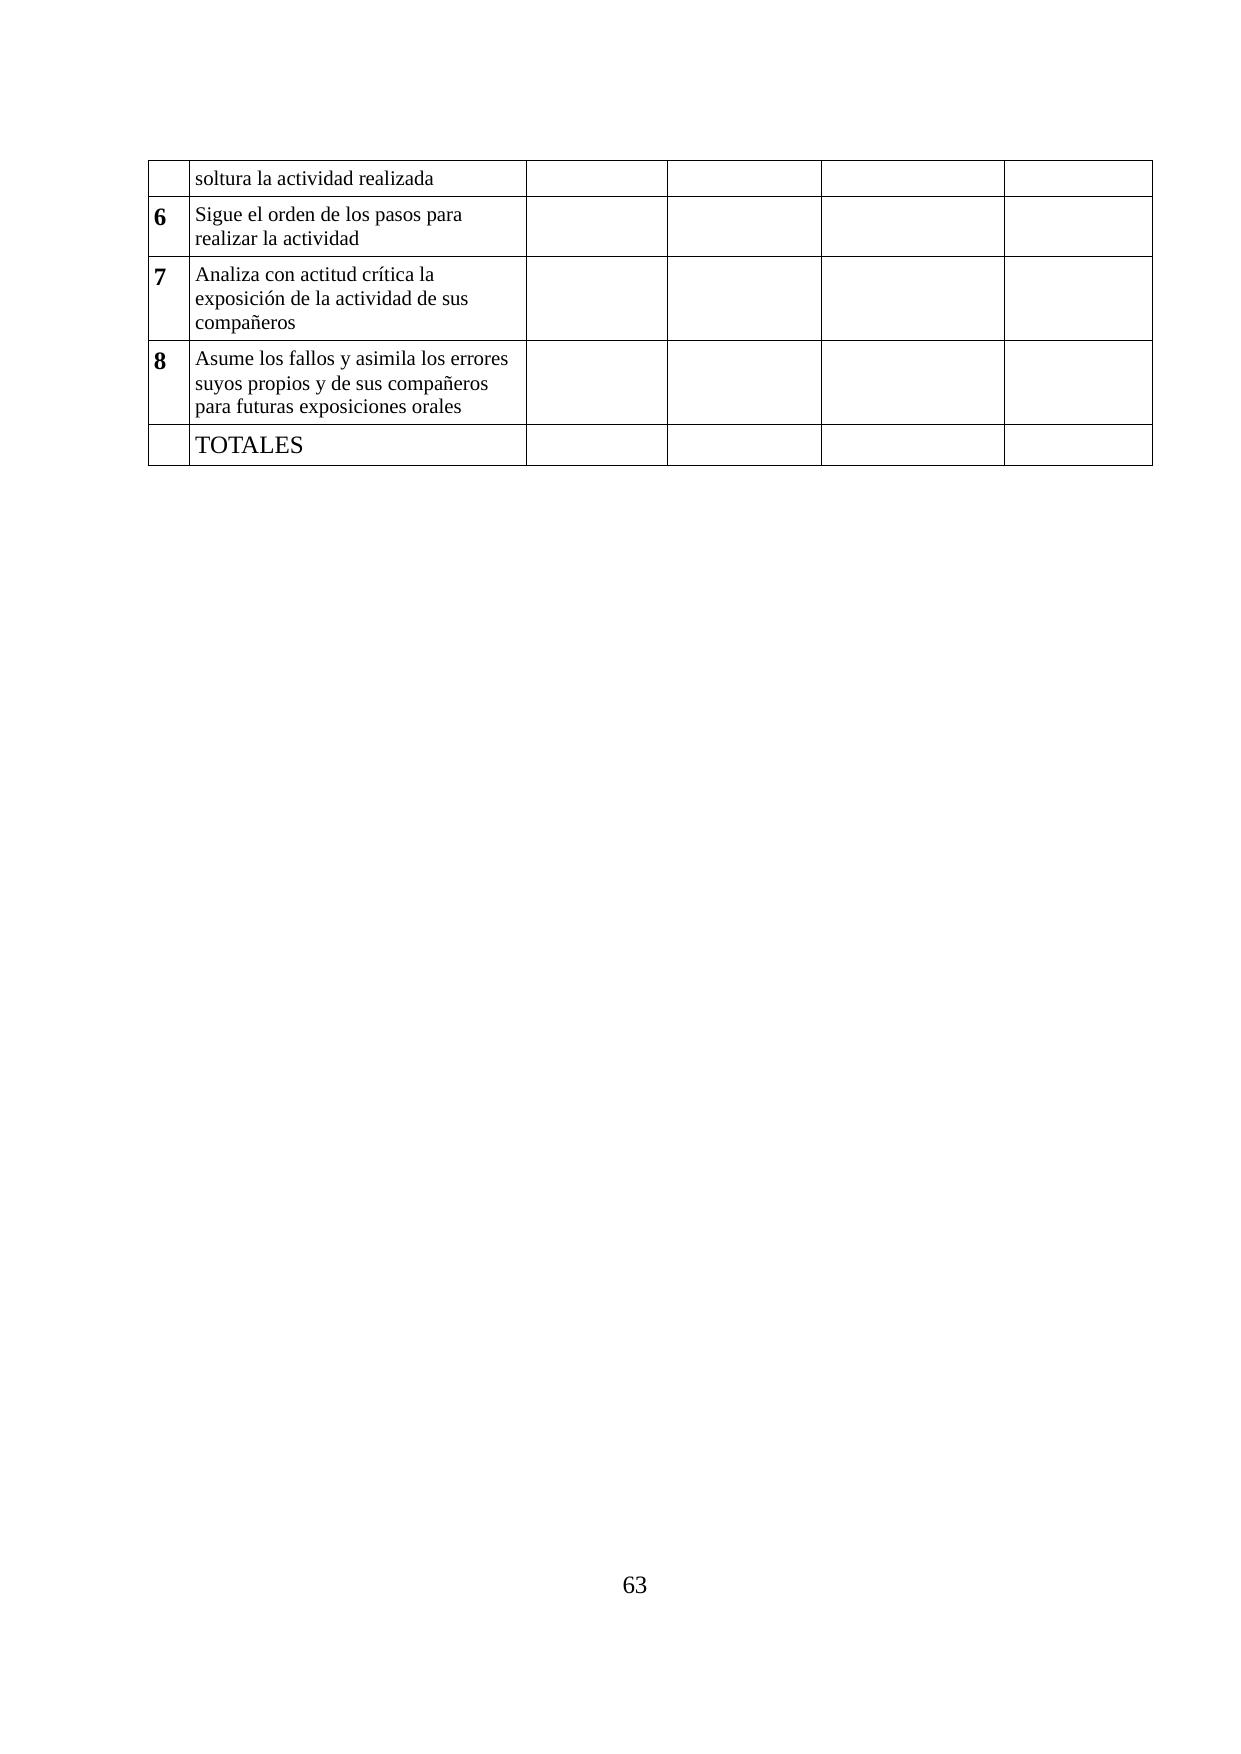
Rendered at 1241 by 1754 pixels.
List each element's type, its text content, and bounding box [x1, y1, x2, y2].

table_cell [822, 197, 1004, 256]
table_cell [527, 161, 667, 196]
table_cell Analiza con actitud crítica la exposición de la actividad de sus compañeros [190, 257, 526, 340]
table_cell [668, 197, 821, 256]
table_cell [1005, 425, 1152, 465]
table_cell [822, 161, 1004, 196]
table_cell [822, 341, 1004, 424]
table_cell [668, 425, 821, 465]
table_cell Sigue el orden de los pasos para realizar la actividad [190, 197, 526, 256]
table_cell 7 [149, 257, 189, 340]
table_cell [822, 257, 1004, 340]
table_cell TOTALES [190, 425, 526, 465]
table_cell [668, 257, 821, 340]
table_cell [1005, 341, 1152, 424]
table_cell 8 [149, 341, 189, 424]
table_cell [527, 257, 667, 340]
table_cell [527, 197, 667, 256]
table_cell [190, 161, 526, 196]
table_cell [668, 161, 821, 196]
table_cell [668, 341, 821, 424]
table_cell Asume los fallos y asimila los errores suyos propios y de sus compañeros para futuras exposiciones orales [190, 341, 526, 424]
table_cell 6 [149, 197, 189, 256]
table_cell [527, 341, 667, 424]
table_cell [1005, 197, 1152, 256]
table_cell [1005, 161, 1152, 196]
table_cell [822, 425, 1004, 465]
table_cell [1005, 257, 1152, 340]
table_cell 5 [149, 161, 189, 196]
table_cell [149, 425, 189, 465]
table_cell [527, 425, 667, 465]
